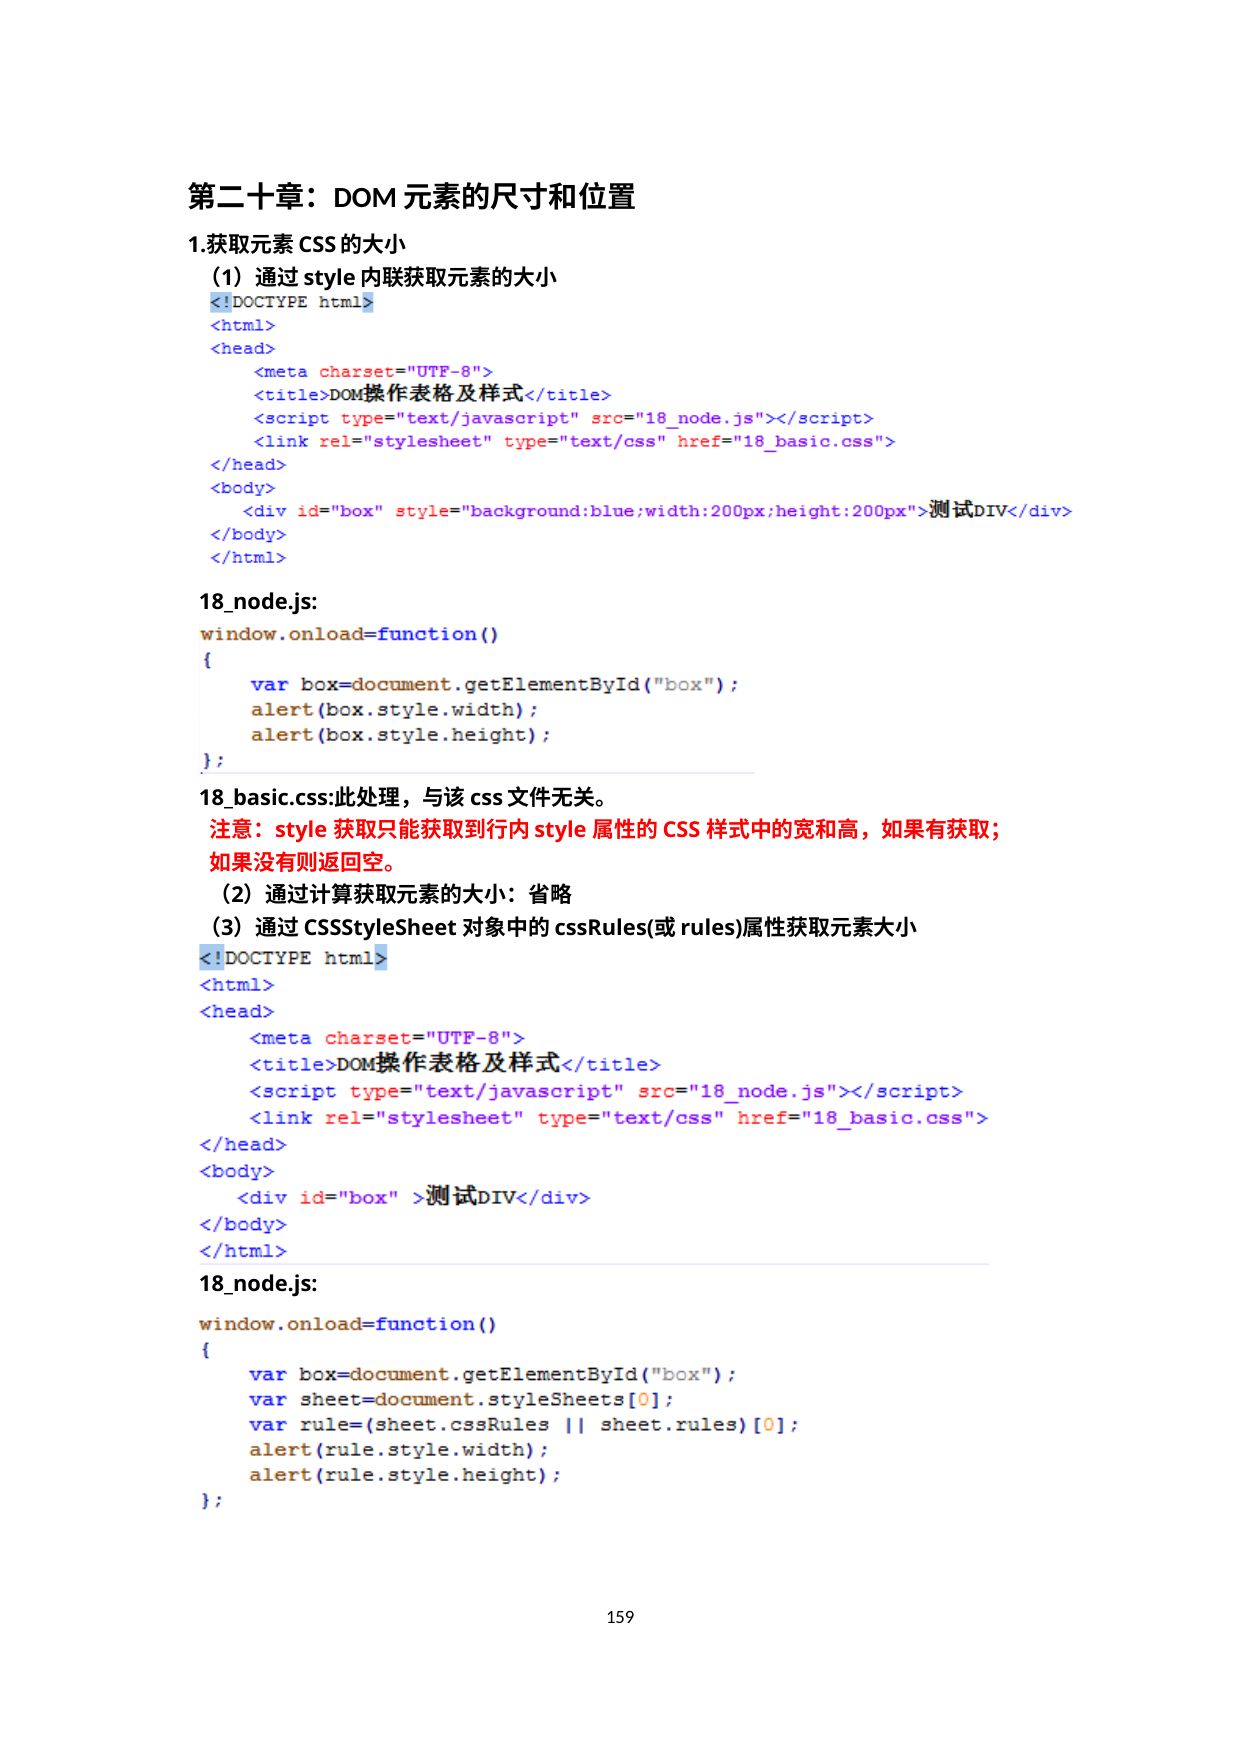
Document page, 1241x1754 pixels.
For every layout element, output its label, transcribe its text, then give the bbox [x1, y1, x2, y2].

text （2）通过计算获取元素的大小：省略 [187, 877, 1053, 909]
text （1）通过style内联获取元素的大小 [187, 259, 1053, 292]
text 18_basic.css:此处理，与该css文件无关。 [187, 779, 1053, 812]
picture [209, 292, 1075, 567]
text 如果没有则返回空。 [187, 844, 1053, 877]
text 注意：style 获取只能获取到行内style 属性的CSS 样式中的宽和高，如果有获取； [187, 812, 1053, 844]
text 第二十章：DOM元素的尺寸和位置 [187, 162, 1053, 227]
picture [198, 944, 990, 1265]
picture [198, 1313, 827, 1514]
text （3）通过CSSStyleSheet 对象中的cssRules(或rules)属性获取元素大小 [187, 909, 1053, 942]
picture [198, 623, 755, 774]
text 18_node.js: [187, 584, 1053, 617]
text 18_node.js: [187, 1267, 1053, 1299]
text 1.获取元素CSS的大小 [187, 227, 1053, 259]
